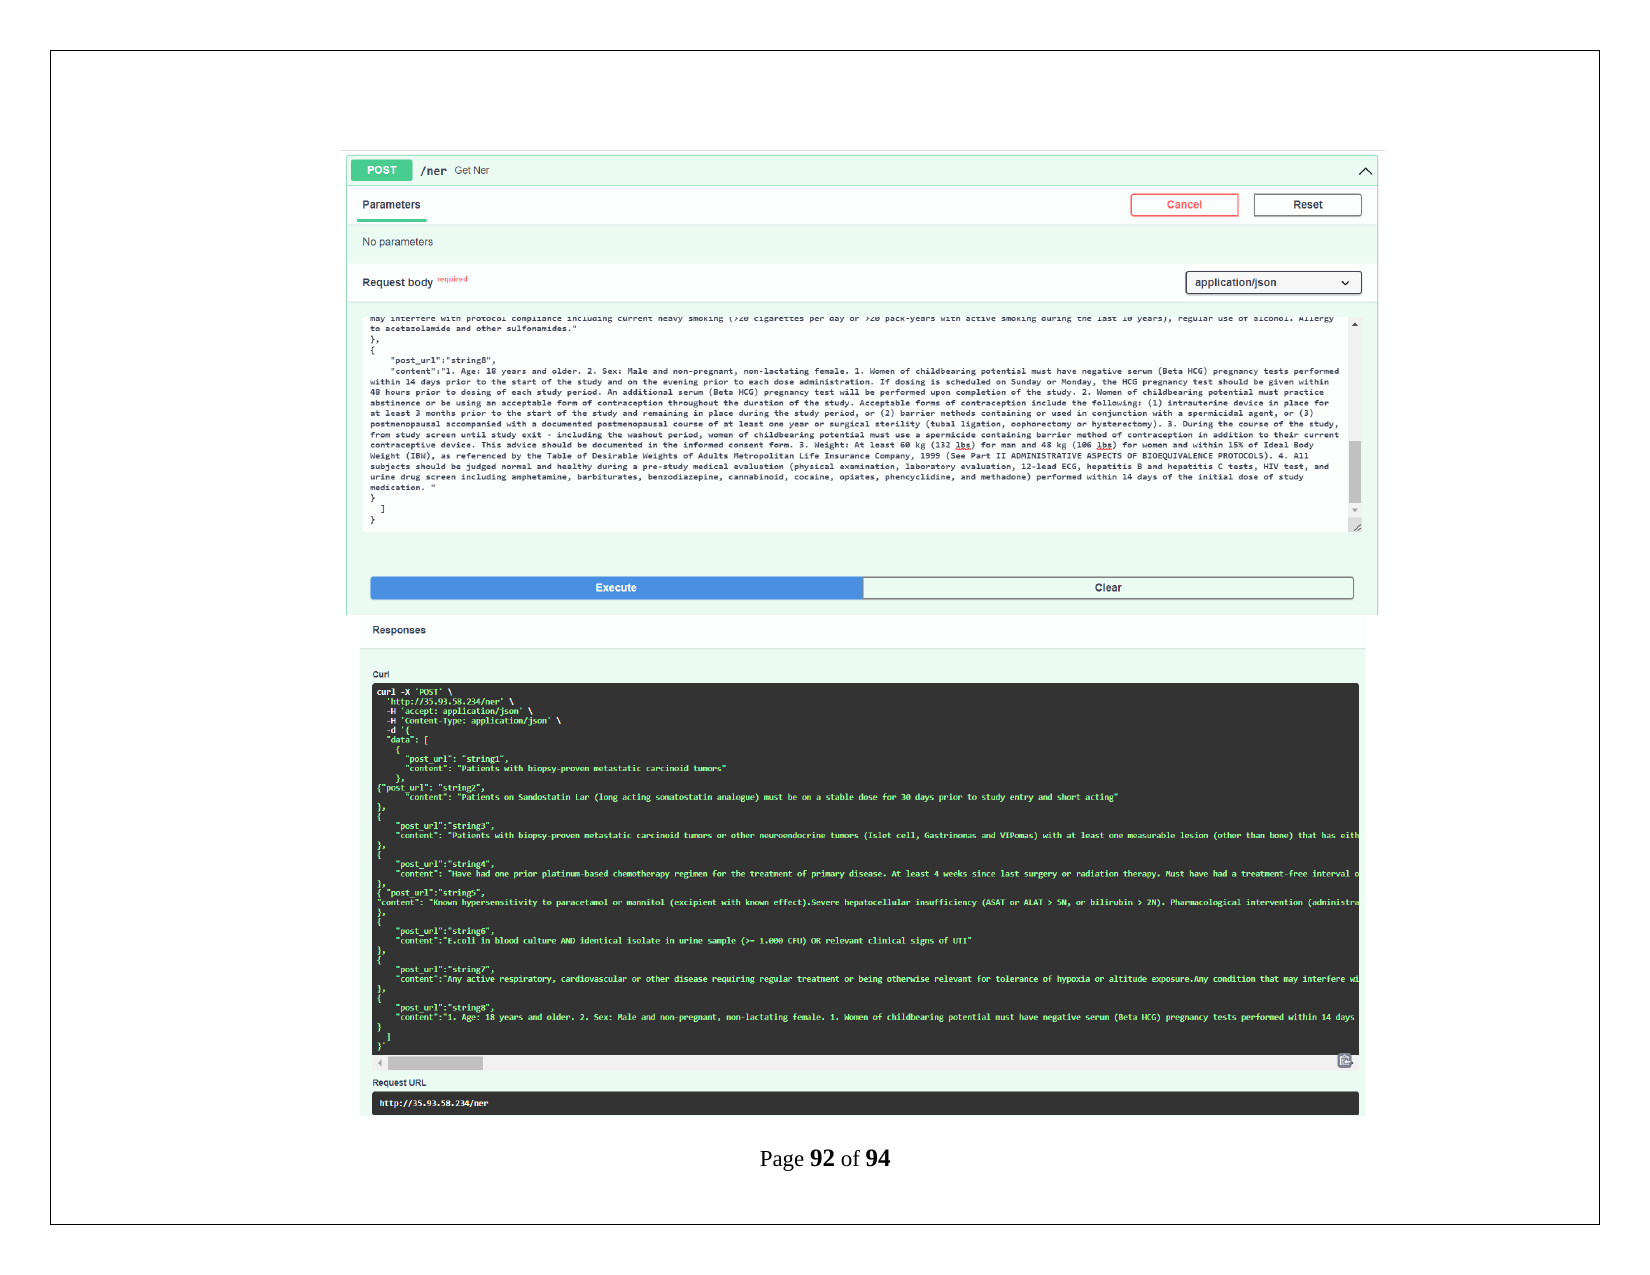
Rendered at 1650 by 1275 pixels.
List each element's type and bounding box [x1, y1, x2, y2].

picture [359, 616, 1366, 1116]
picture [340, 150, 1385, 615]
